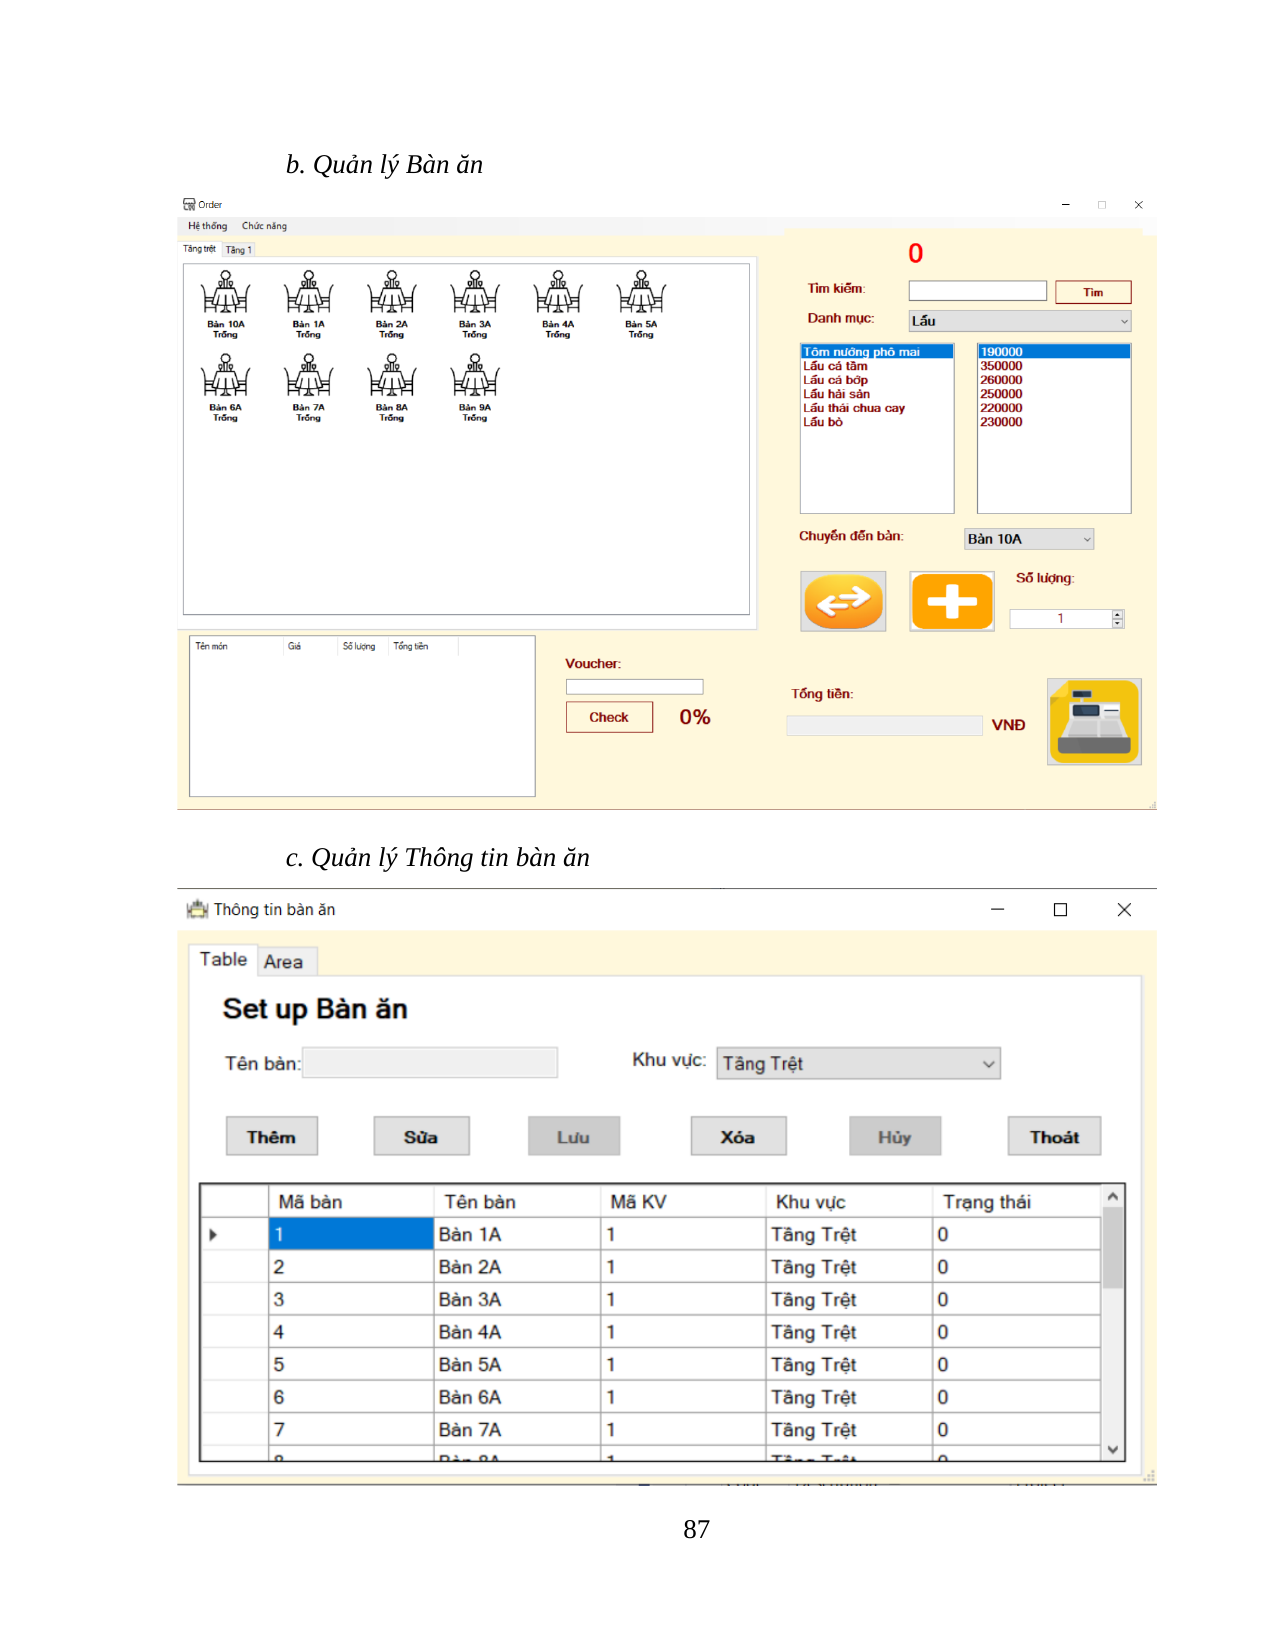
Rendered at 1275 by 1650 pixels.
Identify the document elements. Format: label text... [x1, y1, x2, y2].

subtitle b. Quản lý Bàn ăn [286, 148, 1157, 179]
picture [177, 194, 1157, 810]
picture [177, 888, 1157, 1486]
subtitle c. Quản lý Thông tin bàn ăn [286, 842, 1157, 873]
